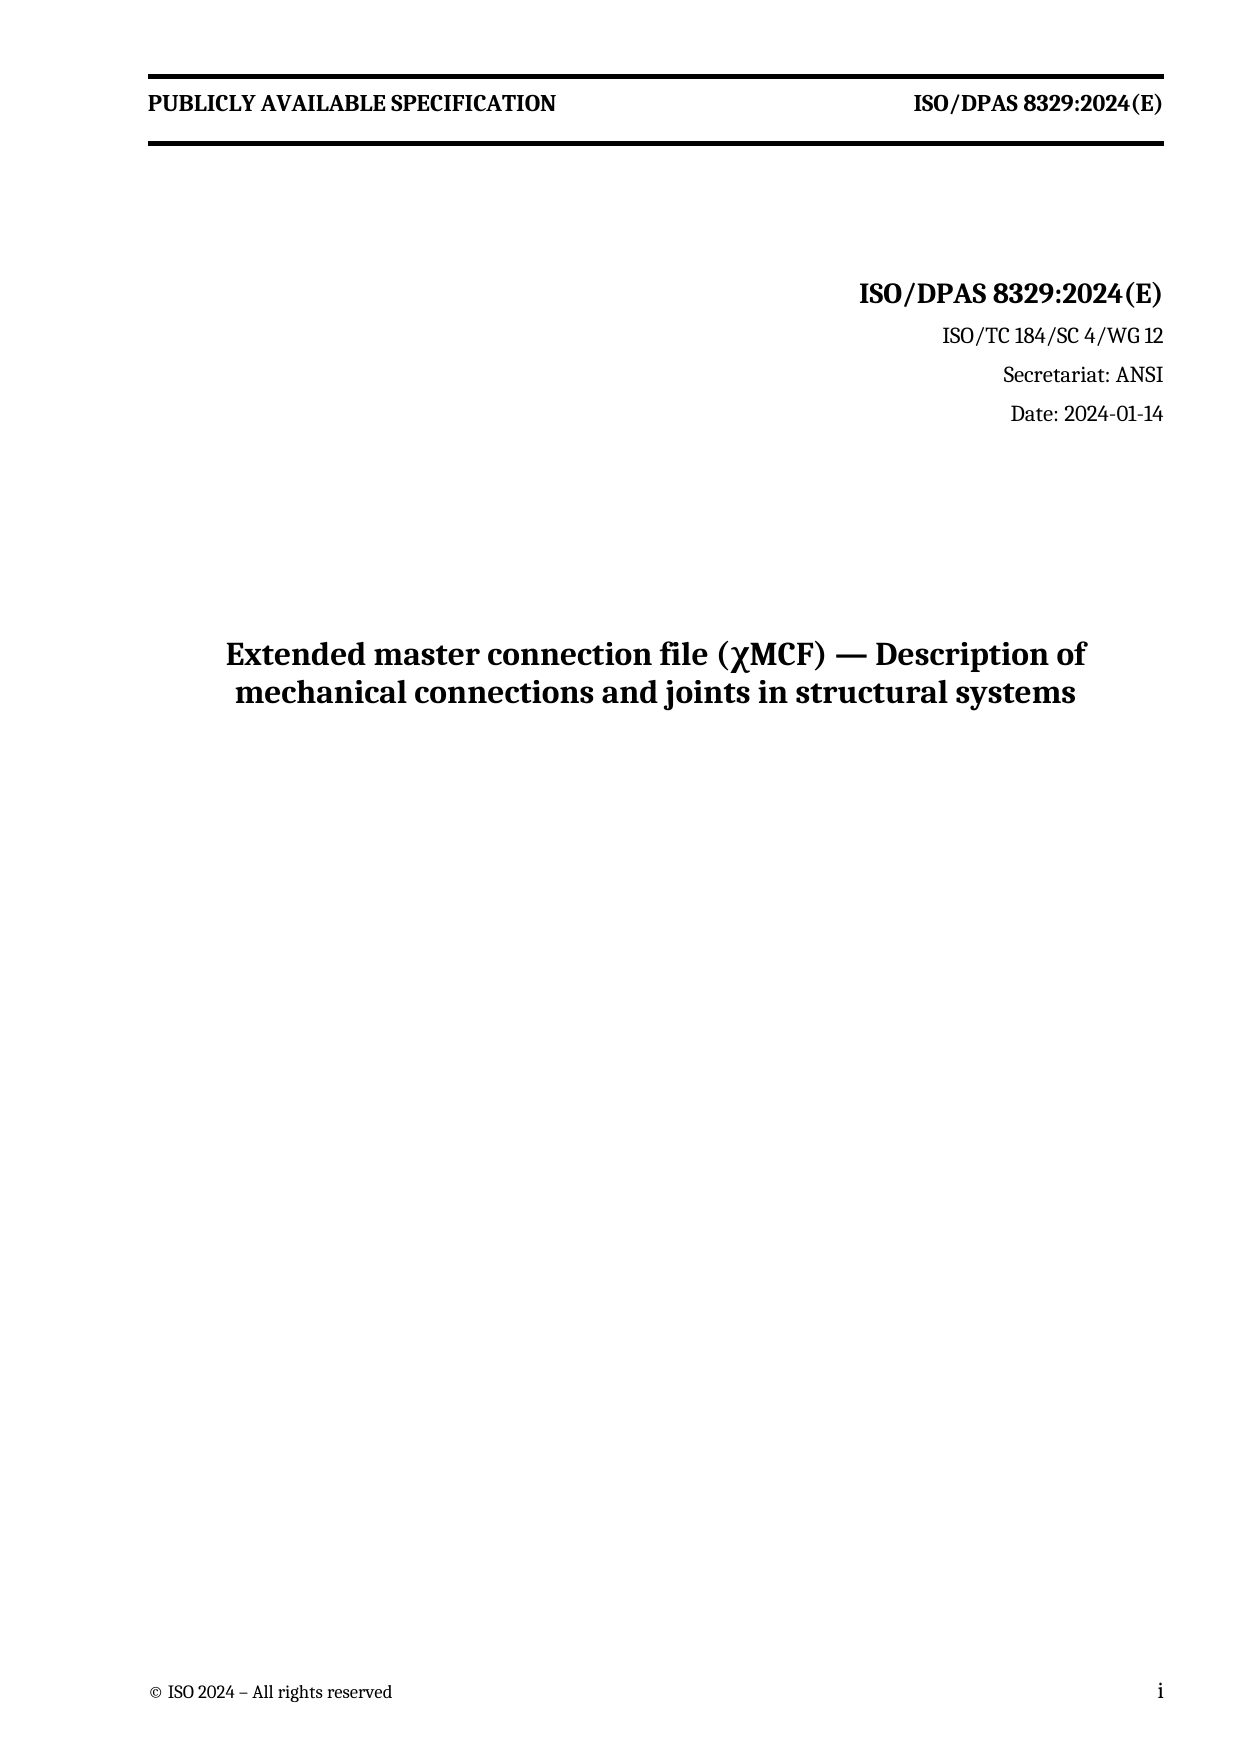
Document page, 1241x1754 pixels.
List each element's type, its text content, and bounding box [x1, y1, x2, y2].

text ISO/TC 184/SC 4/WG 12 [148, 323, 1163, 349]
text ISO/DPAS 8329:2024(E) [148, 277, 1163, 311]
text Date: 2024-01-14 [148, 401, 1163, 427]
text Extended master connection file (χMCF) — Description of mechanical connections and joints in structural systems [148, 636, 1163, 712]
text Secretariat: ANSI [148, 362, 1163, 388]
